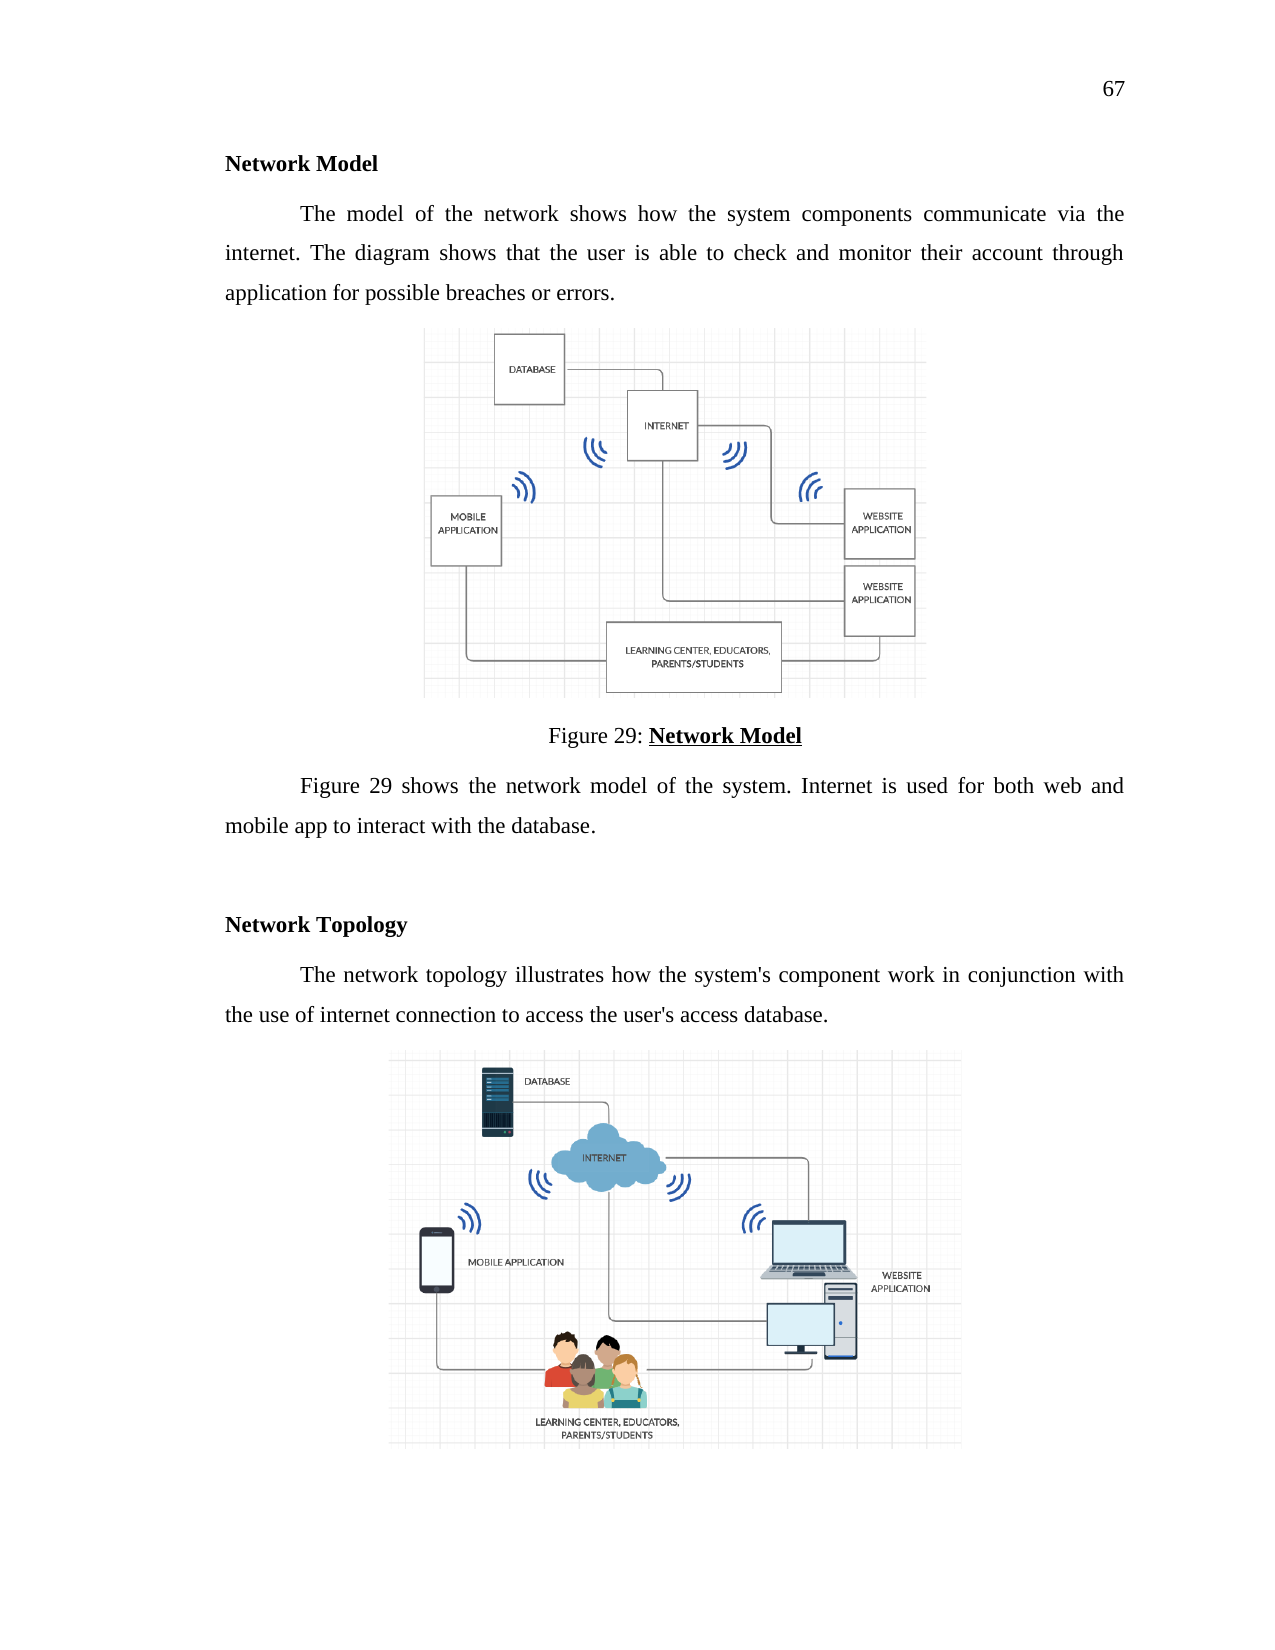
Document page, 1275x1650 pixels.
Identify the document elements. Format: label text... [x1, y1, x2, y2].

text The network topology illustrates how the system's component work in conjunction with the use of internet connection to access the user's access database. [225, 961, 1125, 1027]
text Network Topology [225, 911, 1125, 938]
text Network Model [225, 150, 1125, 176]
text Figure 29 shows the network model of the system. Internet is used for both web and mobile app to interact with the database. [225, 772, 1125, 838]
text Figure 29: Network Model [225, 722, 1125, 749]
picture [423, 328, 927, 698]
picture [388, 1050, 962, 1449]
text The model of the network shows how the system components communicate via the internet. The diagram shows that the user is able to check and monitor their account through application for possible breaches or errors. [225, 200, 1125, 239]
text The model of the network shows how the system components communicate via the internet. The diagram shows that the user is able to check and monitor their account through application for possible breaches or errors. [225, 266, 1125, 305]
